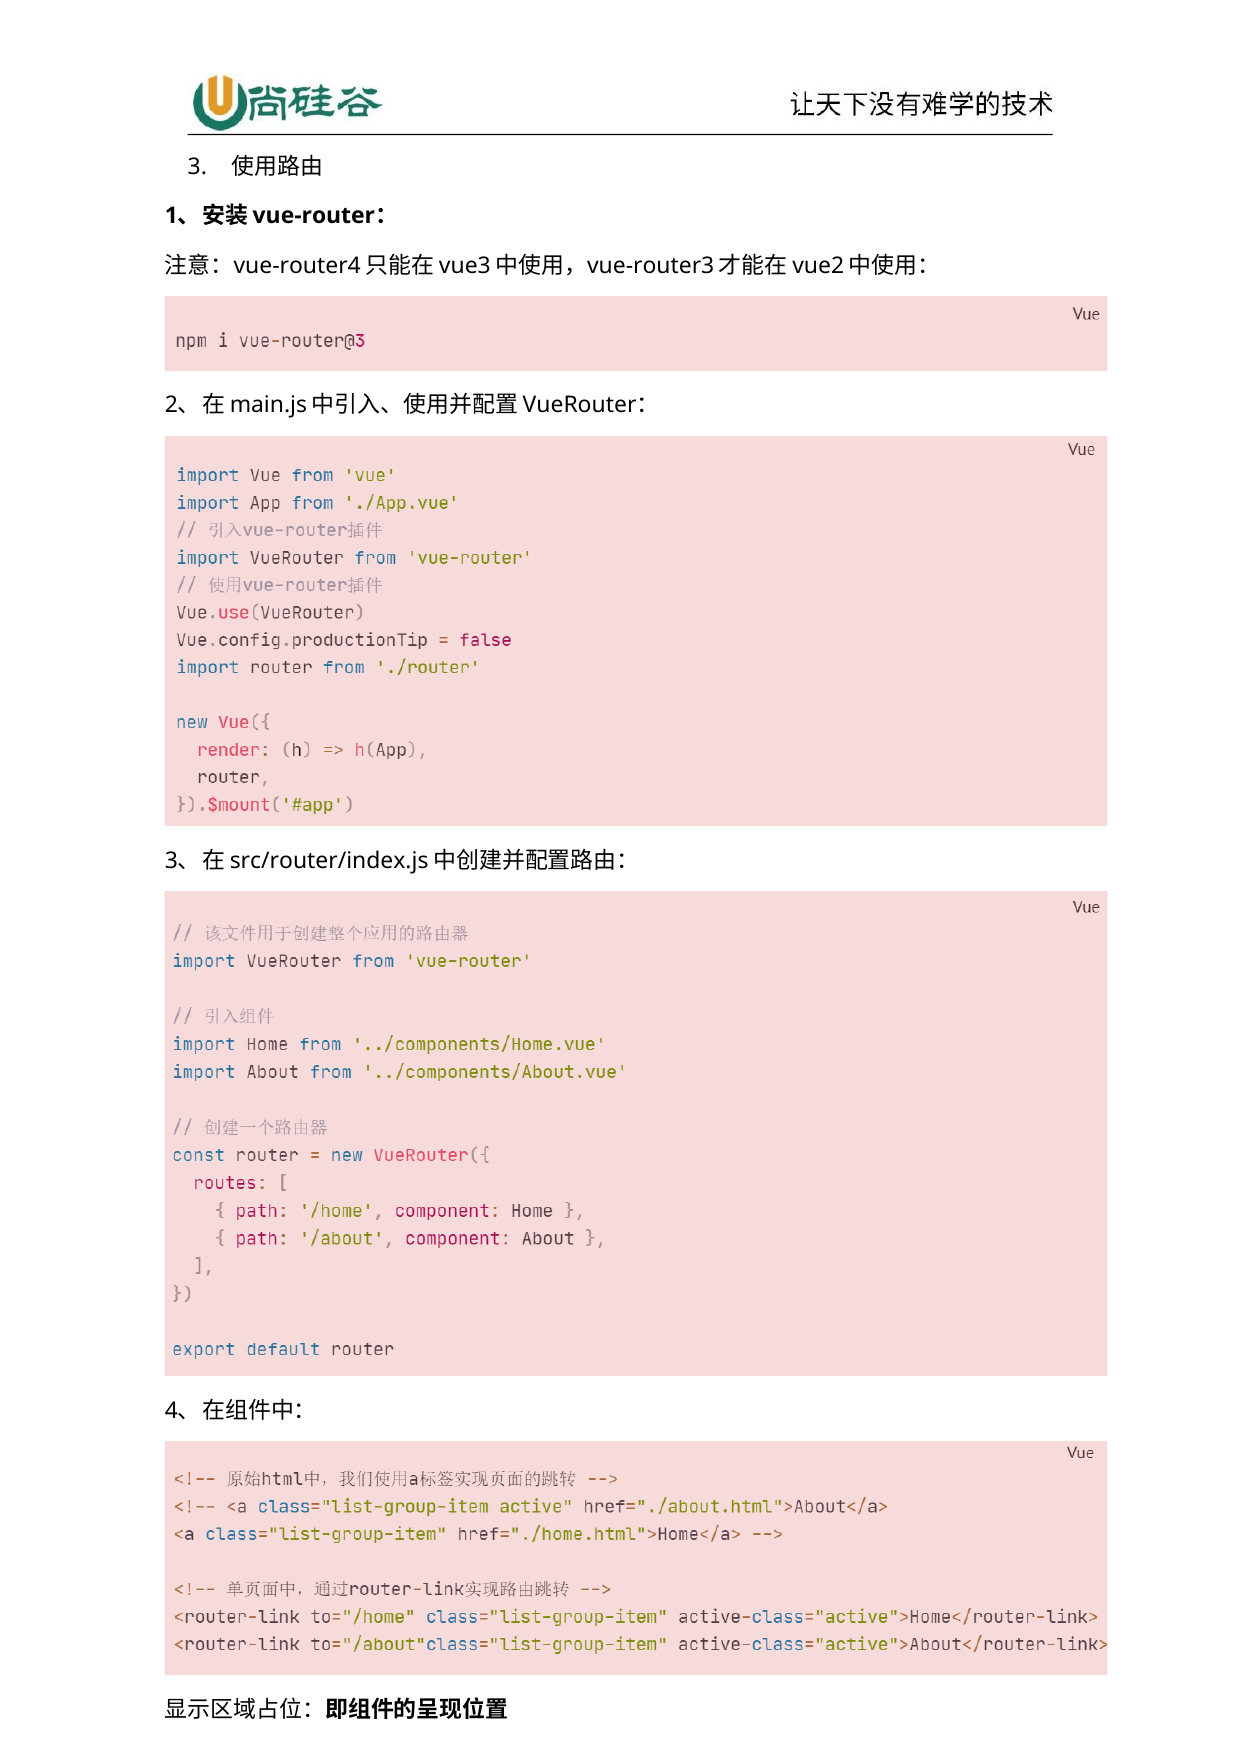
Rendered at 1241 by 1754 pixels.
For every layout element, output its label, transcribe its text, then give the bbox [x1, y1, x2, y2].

list 在main.js中引入、使用并配置VueRouter： [164, 386, 1107, 419]
picture [164, 1441, 1108, 1675]
picture [190, 73, 1056, 132]
picture [164, 891, 1108, 1376]
list 使用路由 [187, 150, 1107, 181]
text 显示区域占位：即组件的呈现位置 [164, 1691, 1107, 1724]
list 在src/router/index.js中创建并配置路由： [164, 842, 1107, 875]
text 注意：vue-router4只能在vue3中使用，vue-router3才能在vue2中使用： [164, 247, 1107, 280]
list 安装vue-router： [164, 197, 1107, 230]
picture [164, 436, 1108, 826]
picture [164, 296, 1108, 371]
list 在组件中： [164, 1392, 1107, 1425]
